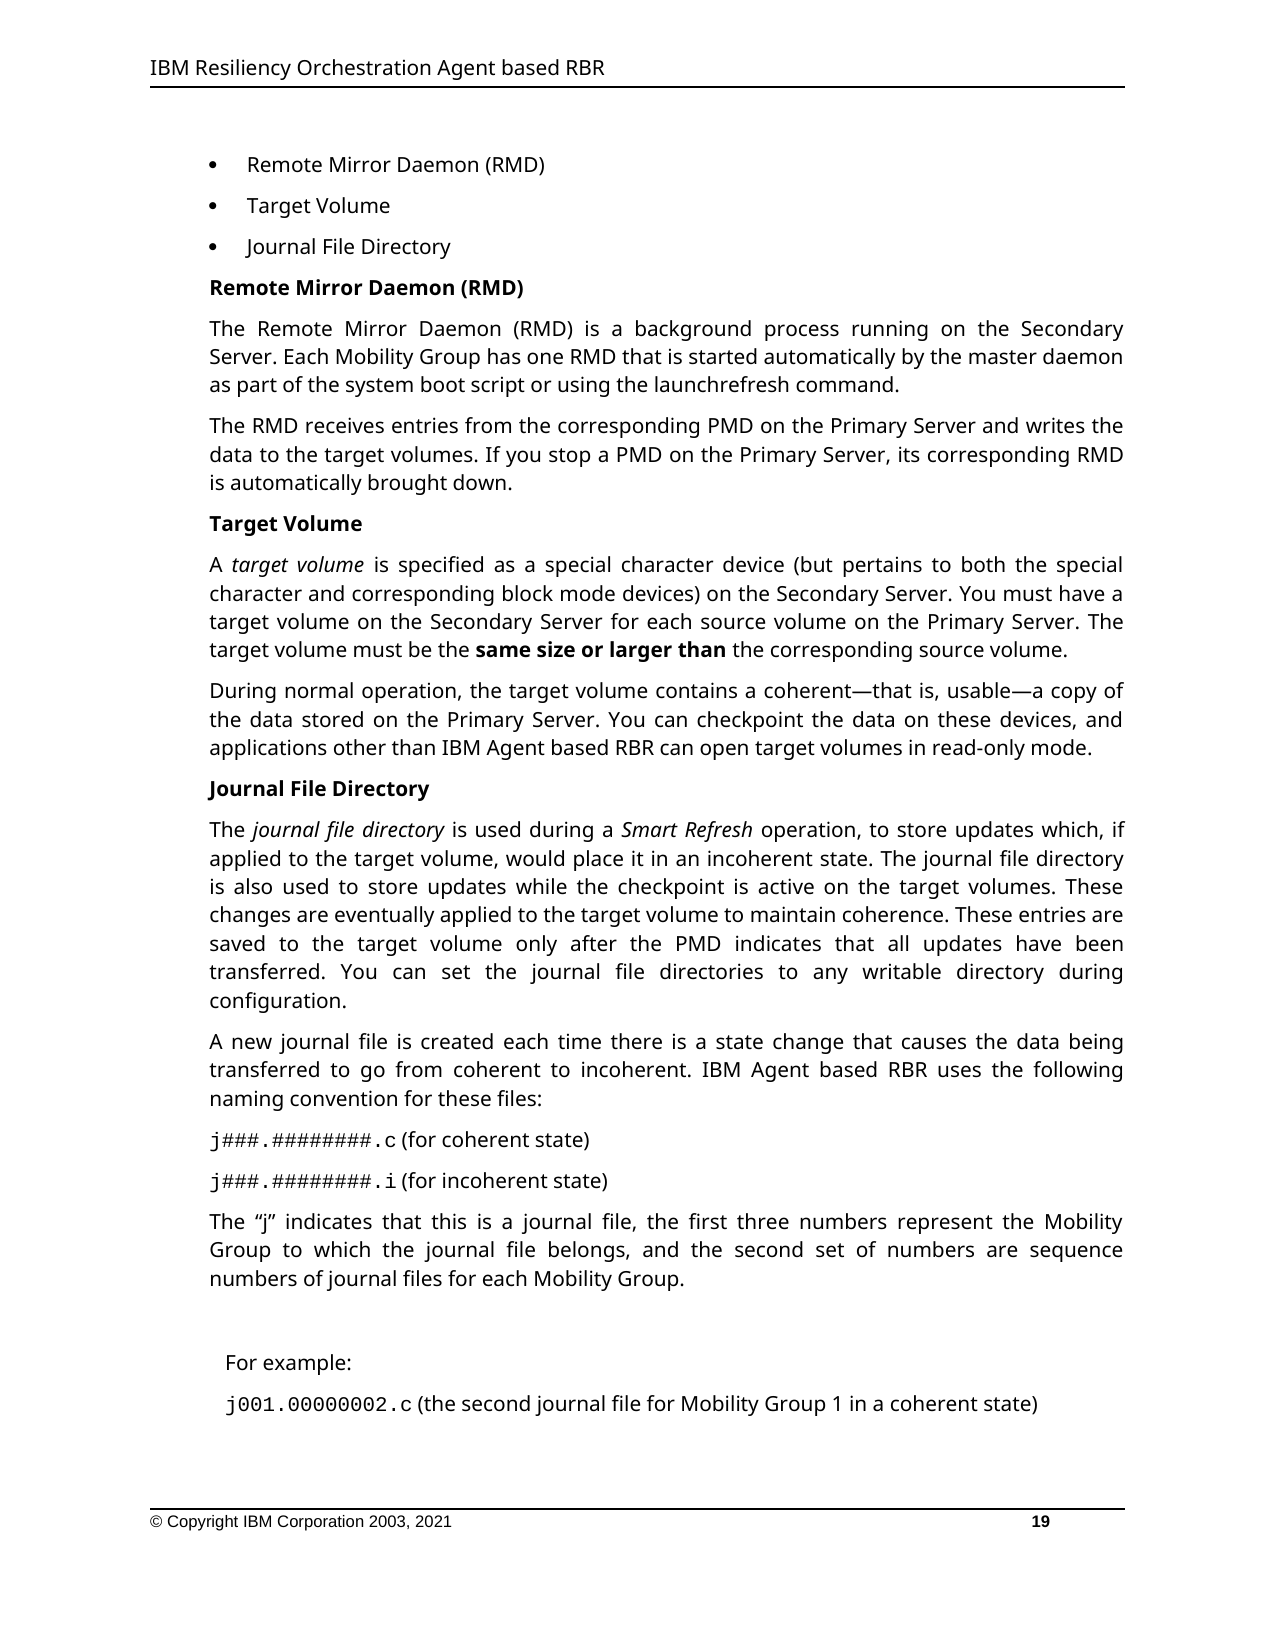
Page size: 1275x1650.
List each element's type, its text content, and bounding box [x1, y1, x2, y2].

text The RMD receives entries from the corresponding PMD on the Primary Server and writes the data to the target volumes. If you stop a PMD on the Primary Server, its corresponding RMD is automatically brought down. [209, 412, 1125, 497]
text During normal operation, the target volume contains a coherent—that is, usable—a copy of the data stored on the Primary Server. You can checkpoint the data on these devices, and applications other than IBM Agent based RBR can open target volumes in read-only mode. [209, 677, 1125, 762]
text The “j” indicates that this is a journal file, the first three numbers represent the Mobility Group to which the journal file belongs, and the second set of numbers are sequence numbers of journal files for each Mobility Group. [209, 1207, 1125, 1292]
list Target Volume [209, 191, 1125, 219]
list Journal File Directory [209, 232, 1125, 260]
text j###.########.c (for coherent state) [150, 1125, 1125, 1153]
text Journal File Directory [150, 774, 1125, 803]
text The Remote Mirror Daemon (RMD) is a background process running on the Secondary Server. Each Mobility Group has one RMD that is started automatically by the master daemon as part of the system boot script or using the launchrefresh command. [209, 314, 1125, 399]
text j###.########.i (for incoherent state) [150, 1166, 1125, 1194]
text A new journal file is created each time there is a state change that causes the data being transferred to go from coherent to incoherent. IBM Agent based RBR uses the following naming convention for these files: [209, 1027, 1125, 1112]
list Remote Mirror Daemon (RMD) [209, 150, 1125, 178]
text Remote Mirror Daemon (RMD) [150, 273, 1125, 301]
text The journal file directory is used during a Smart Refresh operation, to store updates which, if applied to the target volume, would place it in an incoherent state. The journal file directory is also used to store updates while the checkpoint is active on the target volumes. These changes are eventually applied to the target volume to maintain coherence. These entries are saved to the target volume only after the PMD indicates that all updates have been transferred. You can set the journal file directories to any writable directory during configuration. [209, 815, 1125, 1014]
text For example: [150, 1348, 1125, 1377]
text Target Volume [150, 509, 1125, 538]
text j001.00000002.c (the second journal file for Mobility Group 1 in a coherent state) [150, 1389, 1125, 1418]
text A target volume is specified as a special character device (but pertains to both the special character and corresponding block mode devices) on the Secondary Server. You must have a target volume on the Secondary Server for each source volume on the Primary Server. The target volume must be the same size or larger than the corresponding source volume. [209, 550, 1125, 664]
